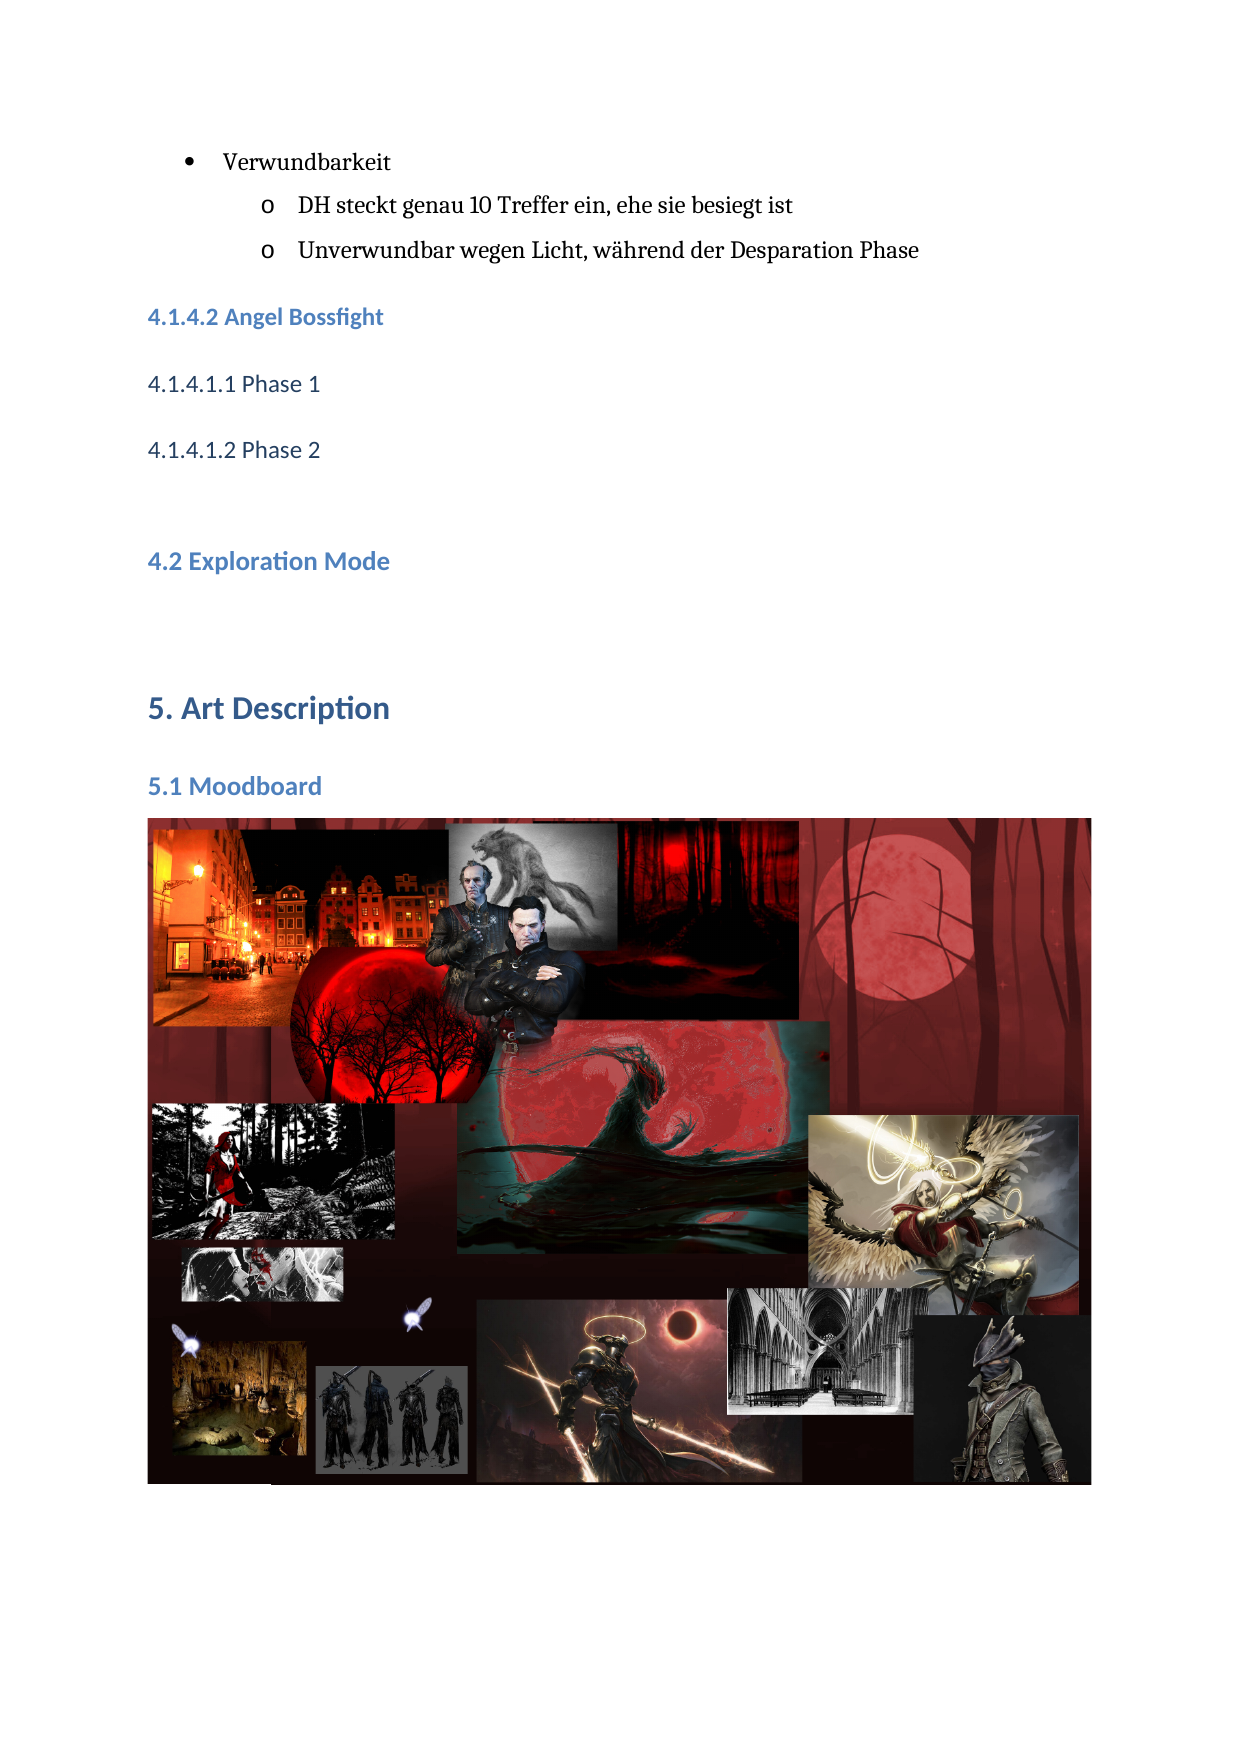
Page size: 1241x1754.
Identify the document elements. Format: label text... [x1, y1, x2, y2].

subtitle 4.1.4.2 Angel Bossfight [148, 302, 1093, 332]
subtitle 5.1 Moodboard [148, 769, 1093, 802]
subtitle 5. Art Description [148, 687, 1093, 728]
list DH steckt genau 10 Treffer ein, ehe sie besiegt ist [260, 191, 1093, 221]
list Unverwundbar wegen Licht, während der Desparation Phase [260, 236, 1093, 266]
subtitle 4.1.4.1.1 Phase 1 [148, 368, 1093, 399]
picture [147, 818, 1092, 1485]
subtitle 4.1.4.1.2 Phase 2 [148, 435, 1093, 465]
subtitle 4.2 Exploration Mode [148, 544, 1093, 577]
list Verwundbarkeit [185, 148, 1093, 176]
